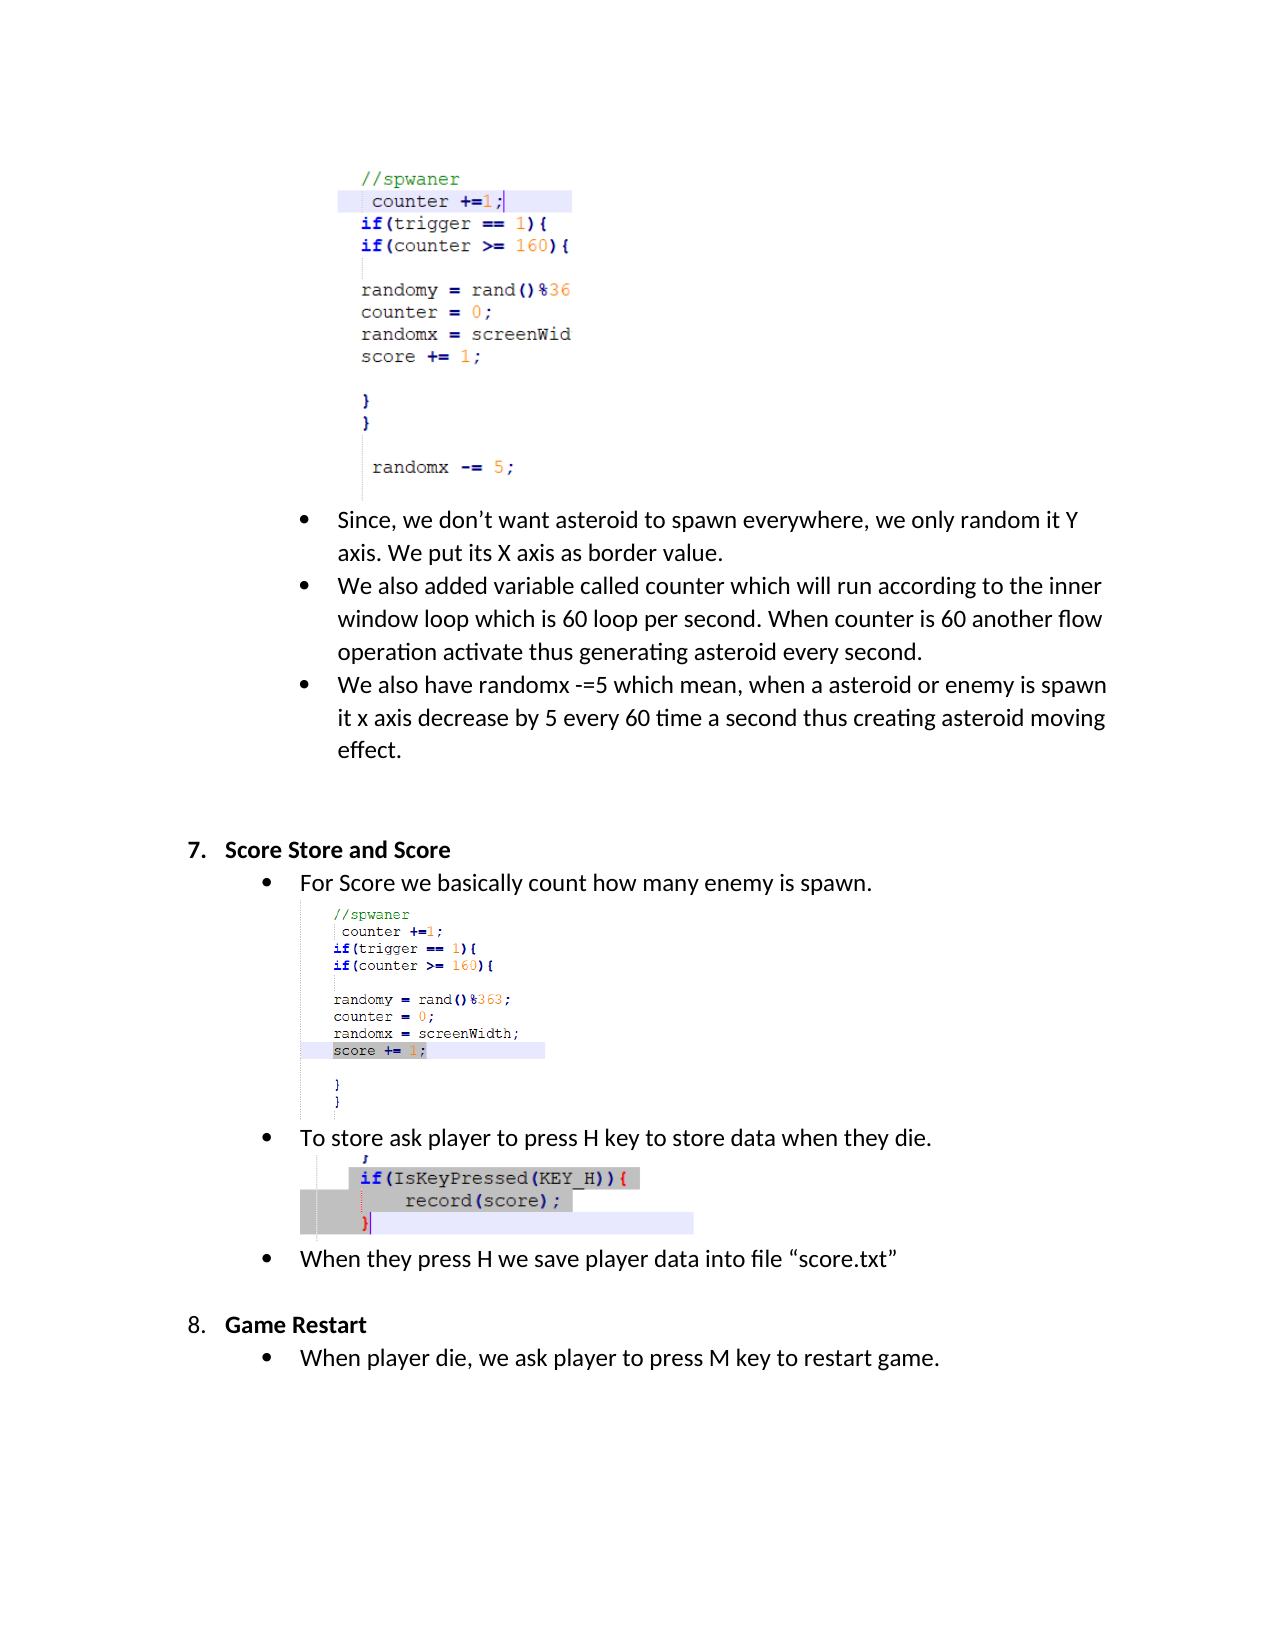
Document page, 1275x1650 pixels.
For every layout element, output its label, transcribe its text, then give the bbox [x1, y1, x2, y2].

list For Score we basically count how many enemy is spawn. [262, 867, 1125, 897]
list Since, we don’t want asteroid to spawn everywhere, we only random it Y axis. We put its X axis as border value. [300, 504, 1125, 568]
list When player die, we ask player to press M key to restart game. [262, 1342, 1125, 1373]
list Score Store and Score [187, 834, 1125, 864]
list To store ask player to press H key to store data when they die. [262, 1122, 1125, 1153]
list When they press H we save player data into file “score.txt” [262, 1243, 1125, 1274]
list We also added variable called counter which will run according to the inner window loop which is 60 loop per second. When counter is 60 another flow operation activate thus generating asteroid every second. [300, 570, 1125, 666]
picture [300, 899, 546, 1121]
list We also have randomx -=5 which mean, when a asteroid or enemy is spawn it x axis decrease by 5 every 60 time a second thus creating asteroid moving effect. [300, 669, 1125, 765]
list Game Restart [187, 1309, 1125, 1340]
picture [300, 1155, 694, 1242]
picture [337, 150, 573, 502]
